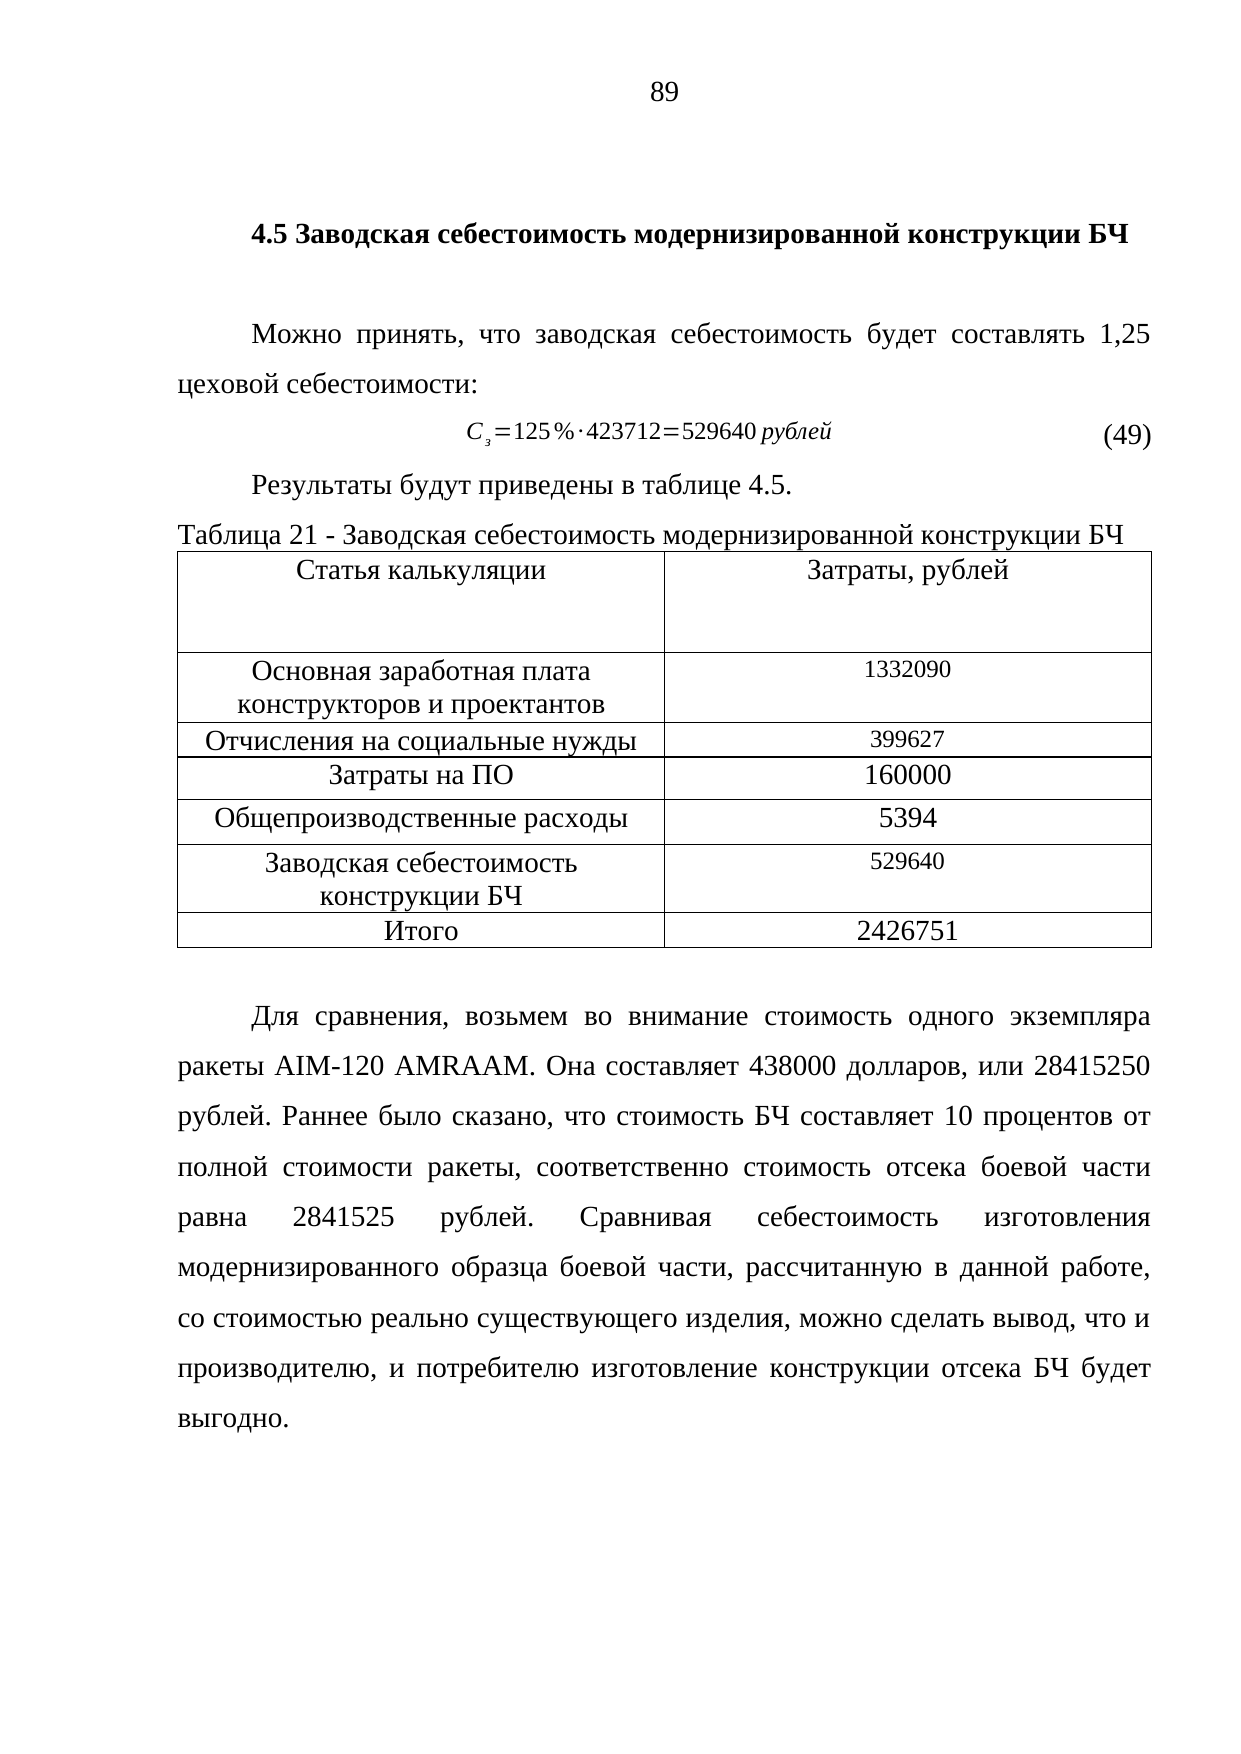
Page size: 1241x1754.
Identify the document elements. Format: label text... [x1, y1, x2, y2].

text (49) [177, 417, 1152, 450]
table_cell Основная заработная плата конструкторов и проектантов [178, 653, 664, 722]
table_cell 5394 [665, 800, 1151, 844]
table_cell [665, 653, 1151, 722]
table_cell [665, 845, 1151, 912]
text Можно принять, что заводская себестоимость будет составлять 1,25 цеховой себестоимости: [177, 316, 1152, 400]
table_cell 2426751 [665, 913, 1151, 947]
table_cell Итого [178, 913, 664, 947]
table_cell Общепроизводственные расходы [178, 800, 664, 844]
text Результаты будут приведены в таблице 4.5. [177, 467, 1152, 501]
table_cell Заводская себестоимость конструкции БЧ [178, 845, 664, 912]
text Таблица 21 - Заводская себестоимость модернизированной конструкции БЧ [177, 517, 1152, 551]
table_header Затраты, рублей [665, 552, 1151, 652]
table_cell [665, 723, 1151, 756]
table_header Статья калькуляции [178, 552, 664, 652]
table_cell 160000 [665, 758, 1151, 799]
table_cell Отчисления на социальные нужды [178, 723, 664, 756]
table_cell Затраты на ПО [178, 758, 664, 799]
text 4.5 Заводская себестоимость модернизированной конструкции БЧ [251, 216, 1152, 249]
text Для сравнения, возьмем во внимание стоимость одного экземпляра ракеты AIM-120 AMRAAM. Она составляет 438000 долларов, или 28415250 рублей. Раннее было сказано, что стоимость БЧ составляет 10 процентов от полной стоимости ракеты, соответственно стоимость отсека боевой части равна 2841525 рублей. Сравнивая себестоимость изготовления модернизированного образца боевой части, рассчитанную в данной работе, со стоимостью реально существующего изделия, можно сделать вывод, что и производителю, и потребителю изготовление конструкции отсека БЧ будет выгодно. [177, 998, 1152, 1434]
